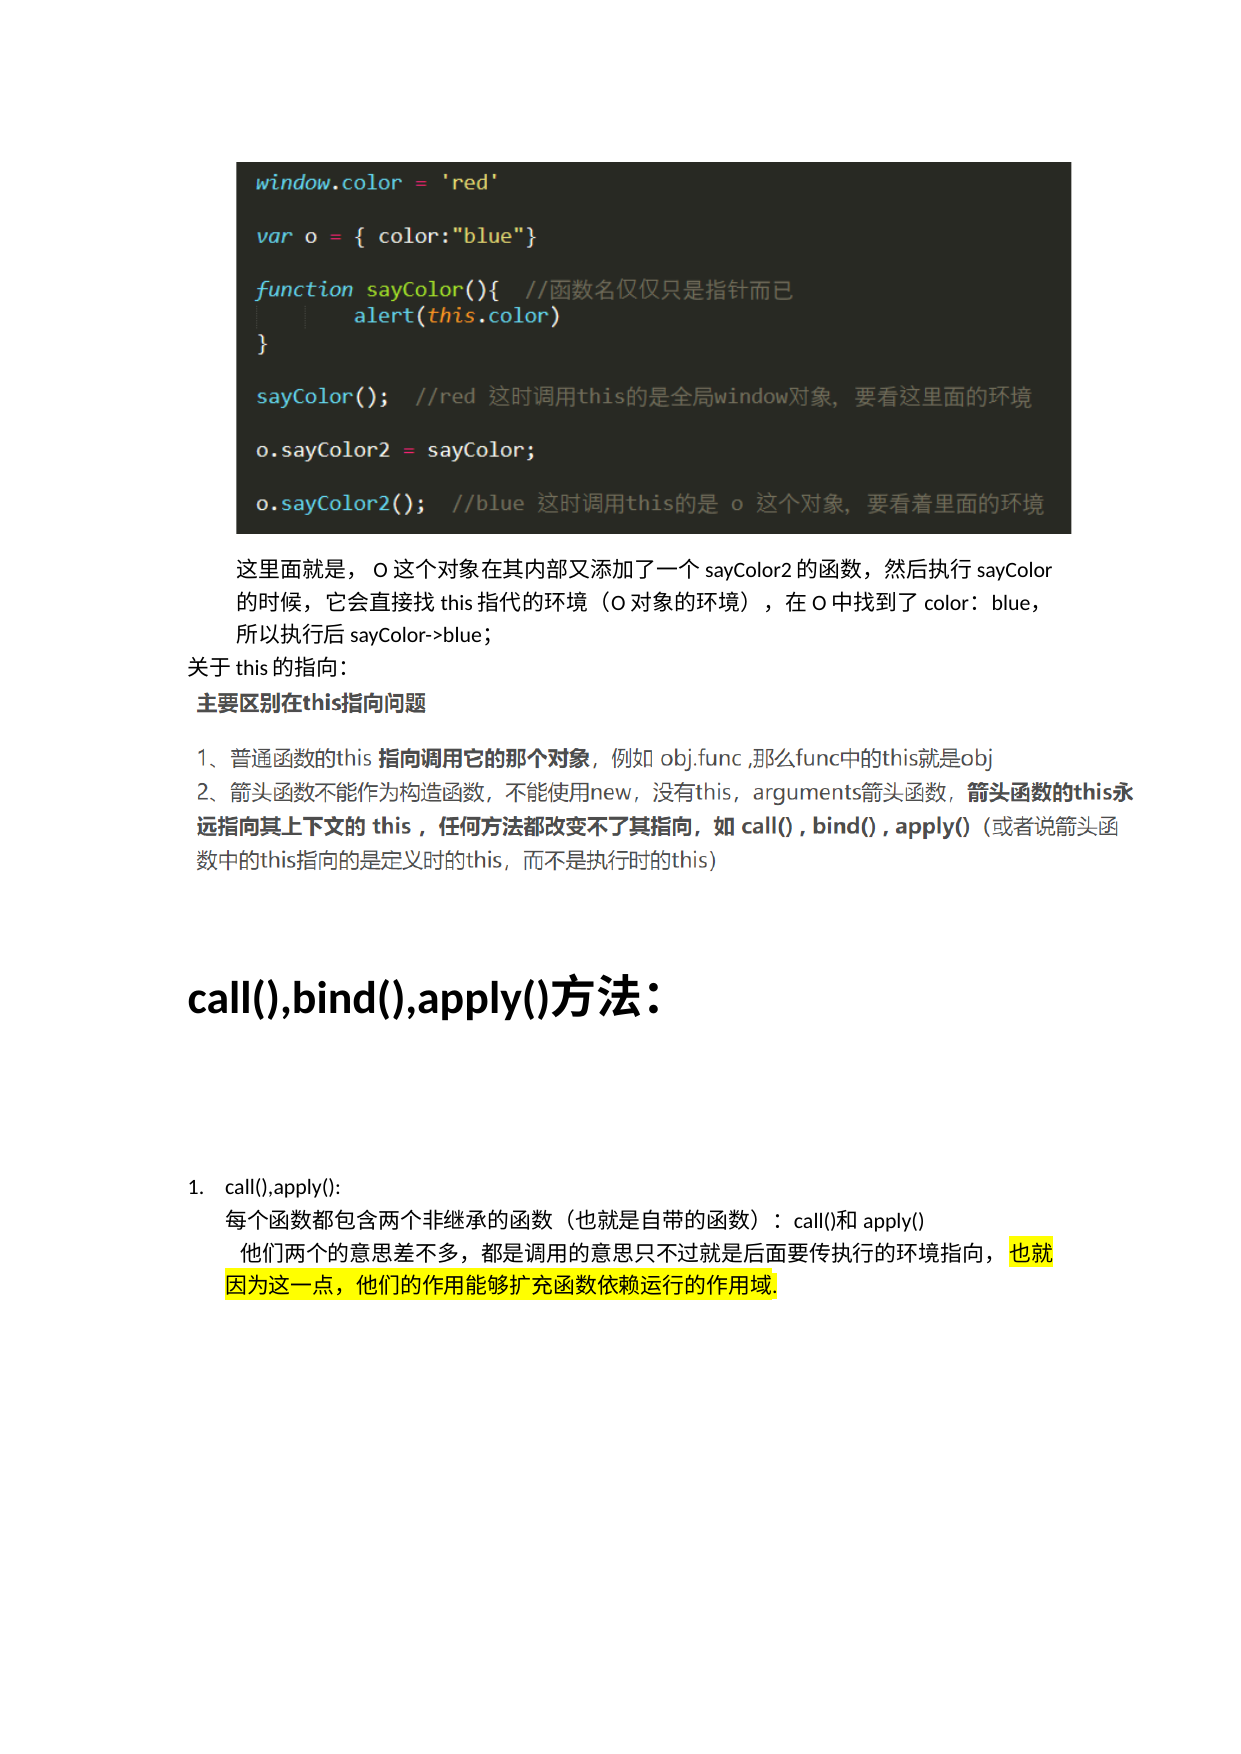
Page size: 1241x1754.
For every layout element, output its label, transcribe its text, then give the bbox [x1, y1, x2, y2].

text 关于this的指向： [187, 649, 1053, 682]
picture [236, 162, 1072, 534]
list call(),apply(): [187, 1170, 1053, 1203]
list 每个函数都包含两个非继承的函数（也就是自带的函数）：call()和apply() 他们两个的意思差不多，都是调用的意思只不过就是后面要传执行的环境指向，也就因为这一点，他们的作用能够扩充函数依赖运行的作用域. [225, 1203, 1053, 1300]
picture [187, 682, 1155, 879]
list 这里面就是， O 这个对象在其内部又添加了一个sayColor2的函数，然后执行sayColor的时候，它会直接找this指代的环境（O对象的环境），在O中找到了color：blue，所以执行后sayColor->blue； [236, 552, 1053, 649]
subtitle call(),bind(),apply()方法： [187, 945, 1053, 1042]
